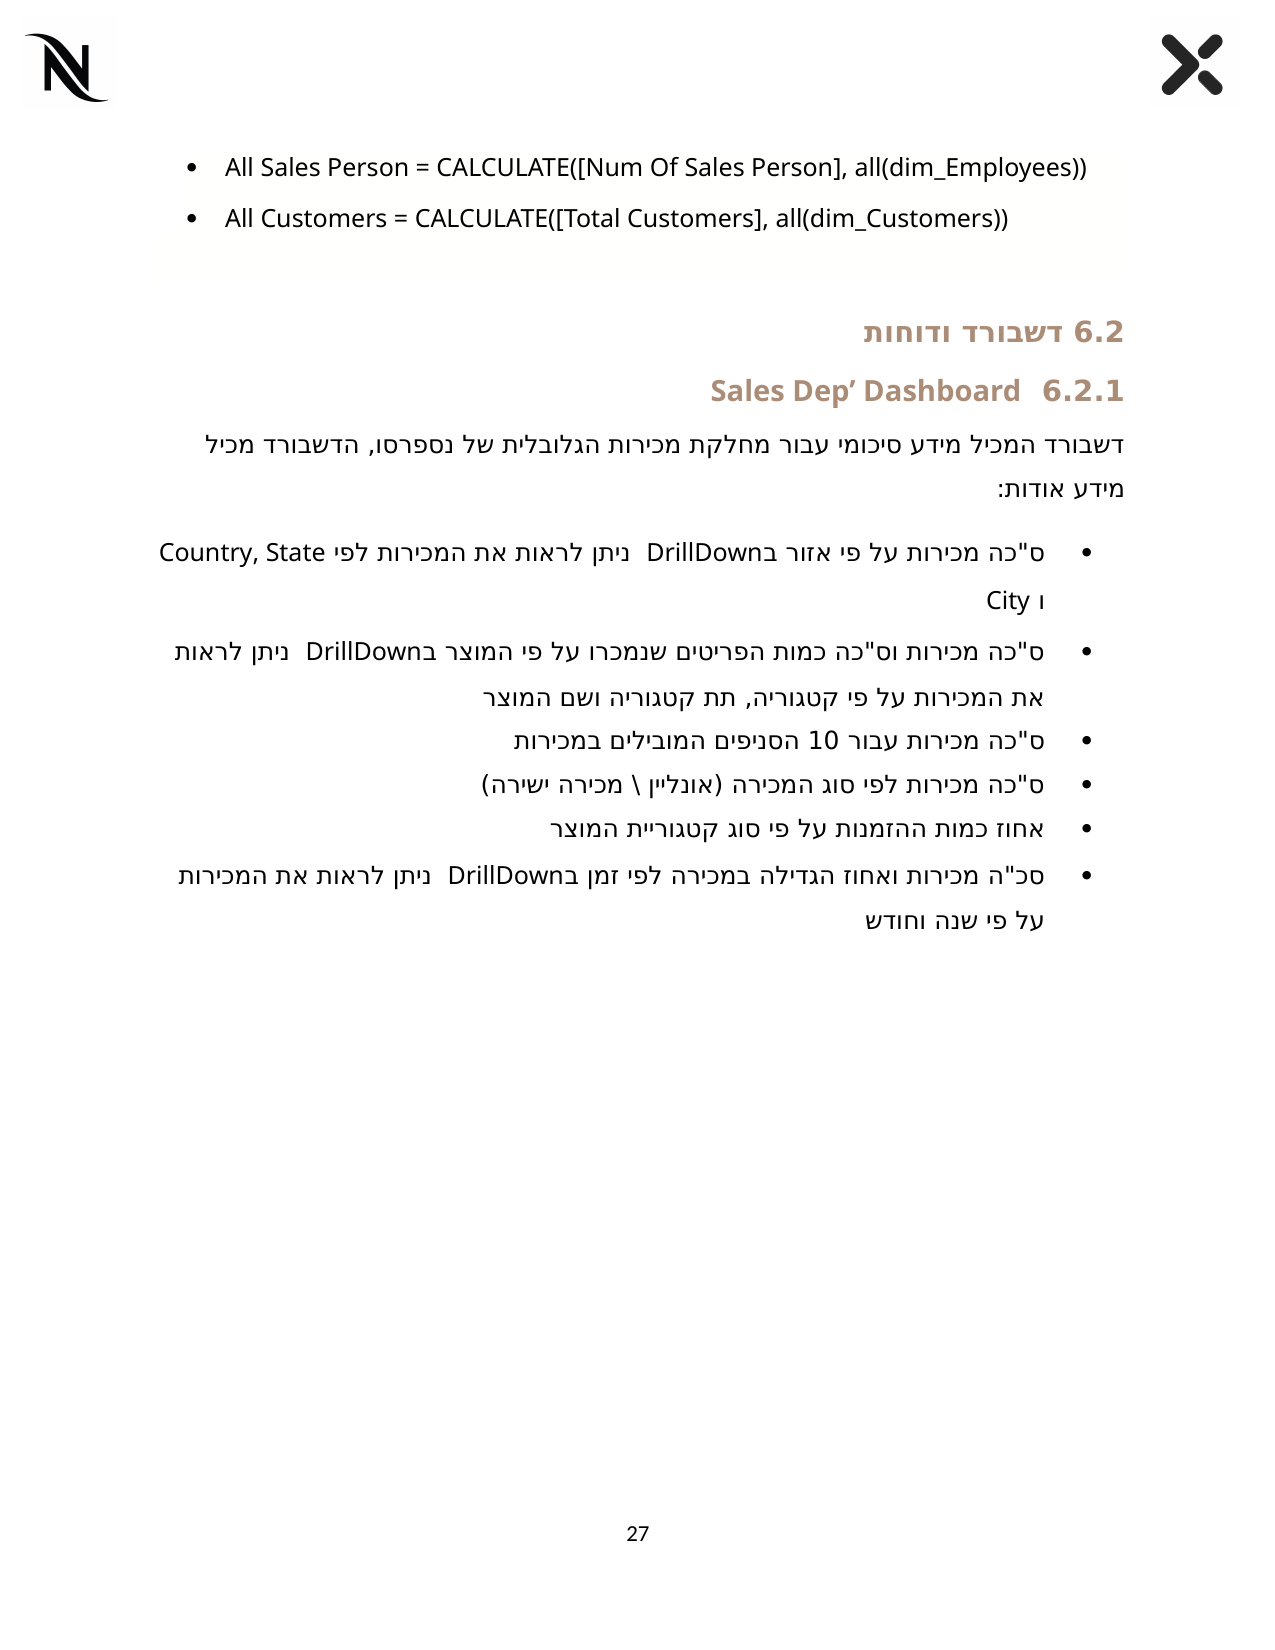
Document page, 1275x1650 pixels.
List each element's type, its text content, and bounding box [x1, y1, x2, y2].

list ס"כה מכירות וס"כה כמות הפריטים שנמכרו על פי המוצר בDrillDown ניתן לראות את המכירות על פי קטגוריה, תת קטגוריה ושם המוצר [150, 634, 1082, 712]
list סכ"ה מכירות ואחוז הגדילה במכירה לפי זמן בDrillDown ניתן לראות את המכירות על פי שנה וחודש [150, 858, 1082, 936]
picture [22, 17, 117, 108]
text דשבורד המכיל מידע סיכומי עבור מחלקת מכירות הגלובלית של נספרסו, הדשבורד מכיל מידע אודות: [150, 430, 1125, 503]
subtitle 6.2 דשבורד ודוחות [150, 316, 1125, 349]
list אחוז כמות ההזמנות על פי סוג קטגוריית המוצר [150, 814, 1082, 843]
list ס"כה מכירות עבור 10 הסניפים המובילים במכירות [150, 726, 1082, 756]
list ס"כה מכירות לפי סוג המכירה (אונליין \ מכירה ישירה) [150, 770, 1082, 799]
subtitle 6.2.1 Sales Dep’ Dashboard [150, 371, 1125, 410]
list ס"כה מכירות על פי אזור בDrillDown ניתן לראות את המכירות לפי Country, State ו City [150, 534, 1082, 617]
list All Customers = CALCULATE([Total Customers], all(dim_Customers)) [187, 201, 1125, 235]
list All Sales Person = CALCULATE([Num Of Sales Person], all(dim_Employees)) [187, 150, 1125, 184]
